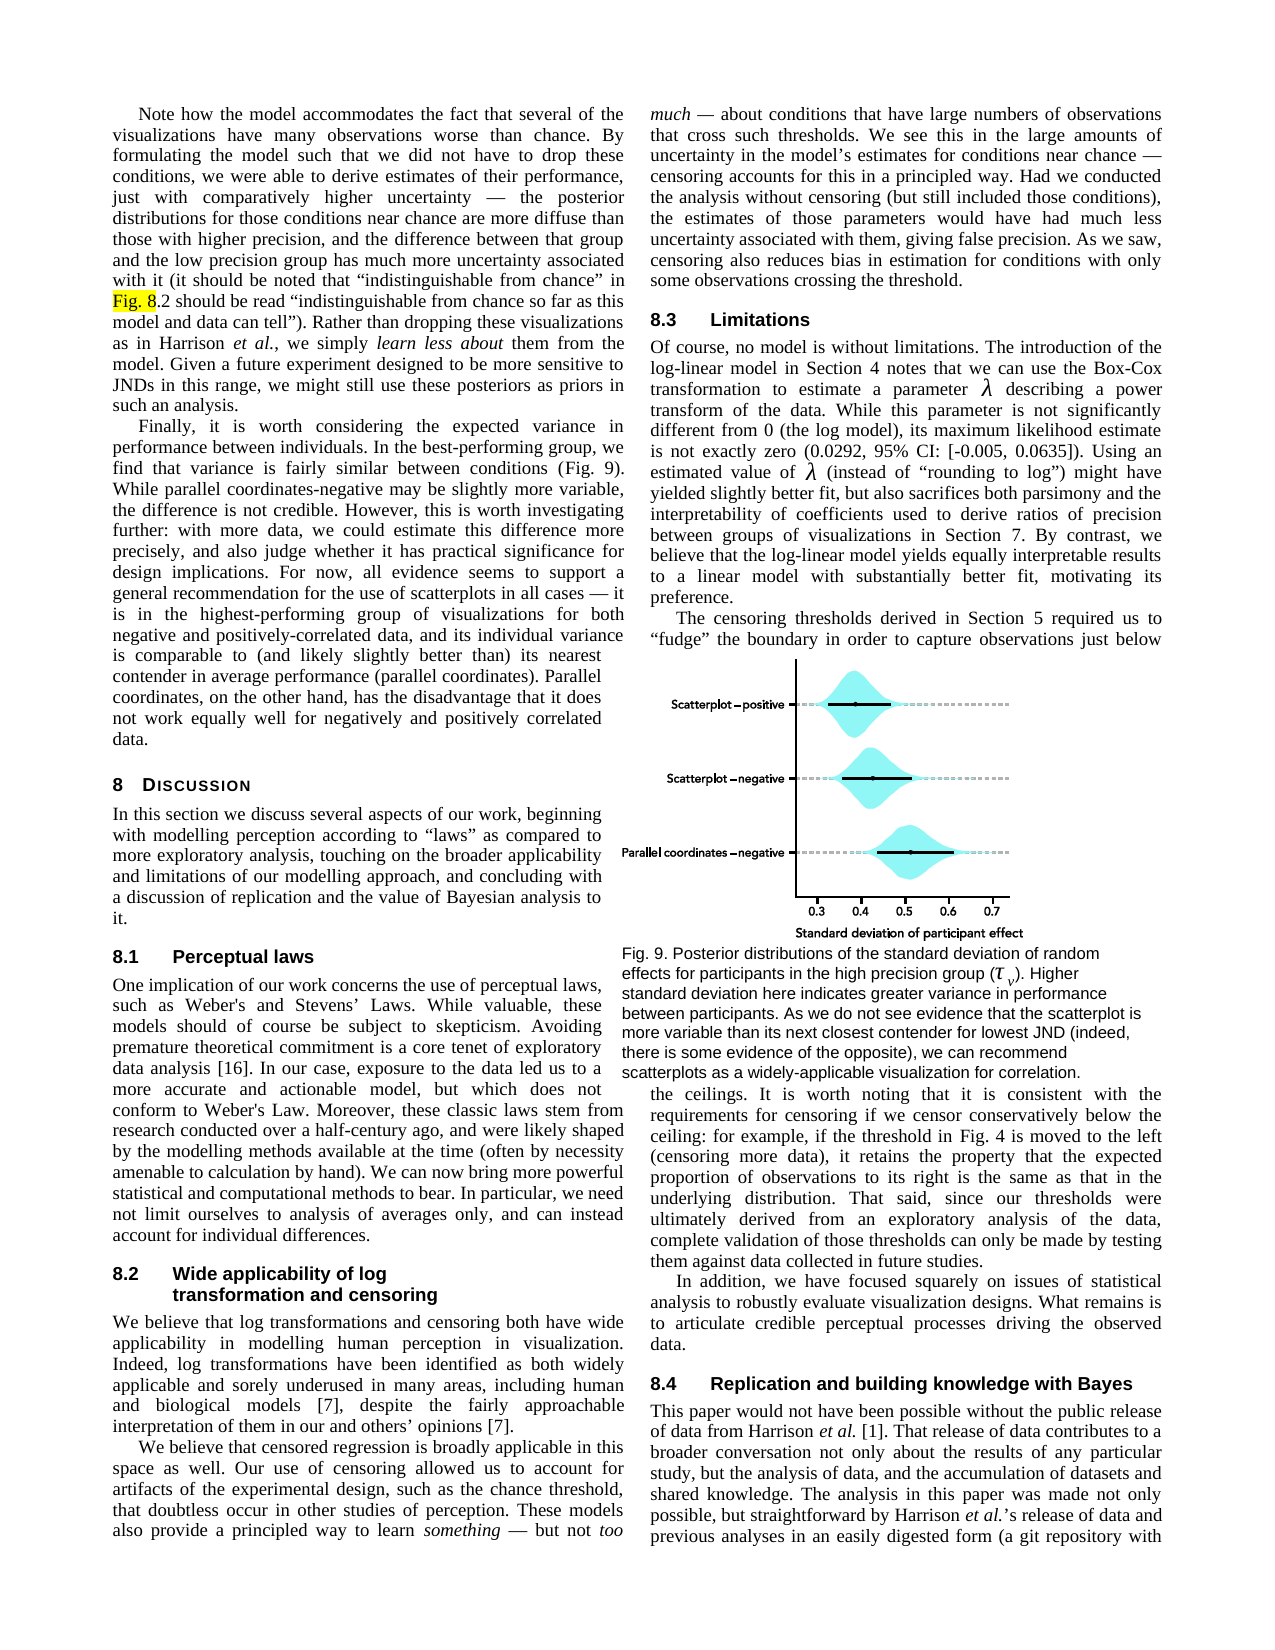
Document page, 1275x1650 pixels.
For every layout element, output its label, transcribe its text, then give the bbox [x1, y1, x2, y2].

text We believe that log transformations and censoring both have wide applicability in modelling human perception in visualization. Indeed, log transformations have been identified as both widely applicable and sorely underused in many areas, including human and biological models [7], despite the fairly approachable interpretation of them in our and others’ opinions [7]. [112, 1312, 625, 1437]
text The censoring thresholds derived in Section 5 required us to “fudge” the boundary in order to capture observations just below the ceilings. It is worth noting that it is consistent with the requirements for censoring if we censor conservatively below the ceiling: for example, if the threshold in Fig. 5 is moved to the left (censoring more data), it retains the property that the expected proportion of observations to its right is the same as that in the underlying distribution. That said, since our thresholds were ultimately derived from an exploratory analysis of the data, complete validation of those thresholds can only be made by testing them against data collected in future studies. [650, 608, 1162, 1271]
text We believe that censored regression is broadly applicable in this space as well. Our use of censoring allowed us to account for artifacts of the experimental design, such as the chance threshold, that doubtless occur in other studies of perception. These models also provide a principled way to learn something — but not too much — about conditions that have large numbers of observations that cross such thresholds. We see this in the large amounts of uncertainty in the model’s estimates for conditions near chance — censoring accounts for this in a principled way. Had we conducted the analysis without censoring (but still included those conditions), the estimates of those parameters would have had much less uncertainty associated with them, giving false precision. As we saw, censoring also reduces bias in estimation for conditions with only some observations crossing the threshold. [650, 103, 1162, 291]
subtitle Discussion [112, 774, 621, 795]
text Note how the model accommodates the fact that several of the visualizations have many observations worse than chance. By formulating the model such that we did not have to drop these conditions, we were able to derive estimates of their performance, just with comparatively higher uncertainty — the posterior distributions for those conditions near chance are more diffuse than those with higher precision, and the difference between that group and the low precision group has much more uncertainty associated with it (it should be noted that “indistinguishable from chance” in Fig. 8.2 should be read “indistinguishable from chance so far as this model and data can tell”). Rather than dropping these visualizations as in Harrison et al., we simply learn less about them from the model. Given a future experiment designed to be more sensitive to JNDs in this range, we might still use these posteriors as priors in such an analysis. [112, 103, 625, 416]
subtitle Wide applicability of log transformation and censoring [112, 1264, 625, 1306]
text Finally, it is worth considering the expected variance in performance between individuals. In the best-performing group, we find that variance is fairly similar between conditions (Fig. 9). While parallel coordinates-negative may be slightly more variable, the difference is not credible. However, this is worth investigating further: with more data, we could estimate this difference more precisely, and also judge whether it has practical significance for design implications. For now, all evidence seems to support a general recommendation for the use of scatterplots in all cases — it is in the highest-performing group of visualizations for both negative and positively-correlated data, and its individual variance is comparable to (and likely slightly better than) its nearest contender in average performance (parallel coordinates). Parallel coordinates, on the other hand, has the disadvantage that it does not work equally well for negatively and positively correlated data. [112, 416, 625, 749]
text One implication of our work concerns the use of perceptual laws, such as Weber's and Stevens’ Laws. While valuable, these models should of course be subject to skepticism. Avoiding premature theoretical commitment is a core tenet of exploratory data analysis [16]. In our case, exposure to the data led us to a more accurate and actionable model, but which does not conform to Weber's Law. Moreover, these classic laws stem from research conducted over a half-century ago, and were likely shaped by the modelling methods available at the time (often by necessity amenable to calculation by hand). We can now bring more powerful statistical and computational methods to bear. In particular, we need not limit ourselves to analysis of averages only, and can instead account for individual differences. [112, 974, 625, 1245]
subtitle Replication and building knowledge with Bayes [650, 1373, 1162, 1394]
text In addition, we have focused squarely on issues of statistical analysis to robustly evaluate visualization designs. What remains is to articulate credible perceptual processes driving the observed data. [650, 1271, 1162, 1354]
subtitle Limitations [650, 310, 1162, 331]
text Of course, no model is without limitations. The introduction of the log-linear model in Section 4 notes that we can use the Box-Cox transformation to estimate a parameter describing a power transform of the data. While this parameter is not significantly different from 0 (the log model), its maximum likelihood estimate is not exactly zero (0.0292, 95% CI: [-0.005, 0.0635]). Using an estimated value of (instead of “rounding to log”) might have yielded slightly better fit, but also sacrifices both parsimony and the interpretability of coefficients used to derive ratios of precision between groups of visualizations in Section 7. By contrast, we believe that the log-linear model yields equally interpretable results to a linear model with substantially better fit, motivating its preference. [650, 337, 1162, 608]
text In this section we discuss several aspects of our work, beginning with modelling perception according to “laws” as compared to more exploratory analysis, touching on the broader applicability and limitations of our modelling approach, and concluding with a discussion of replication and the value of Bayesian analysis to it. [112, 803, 621, 928]
subtitle Perceptual laws [112, 947, 621, 968]
